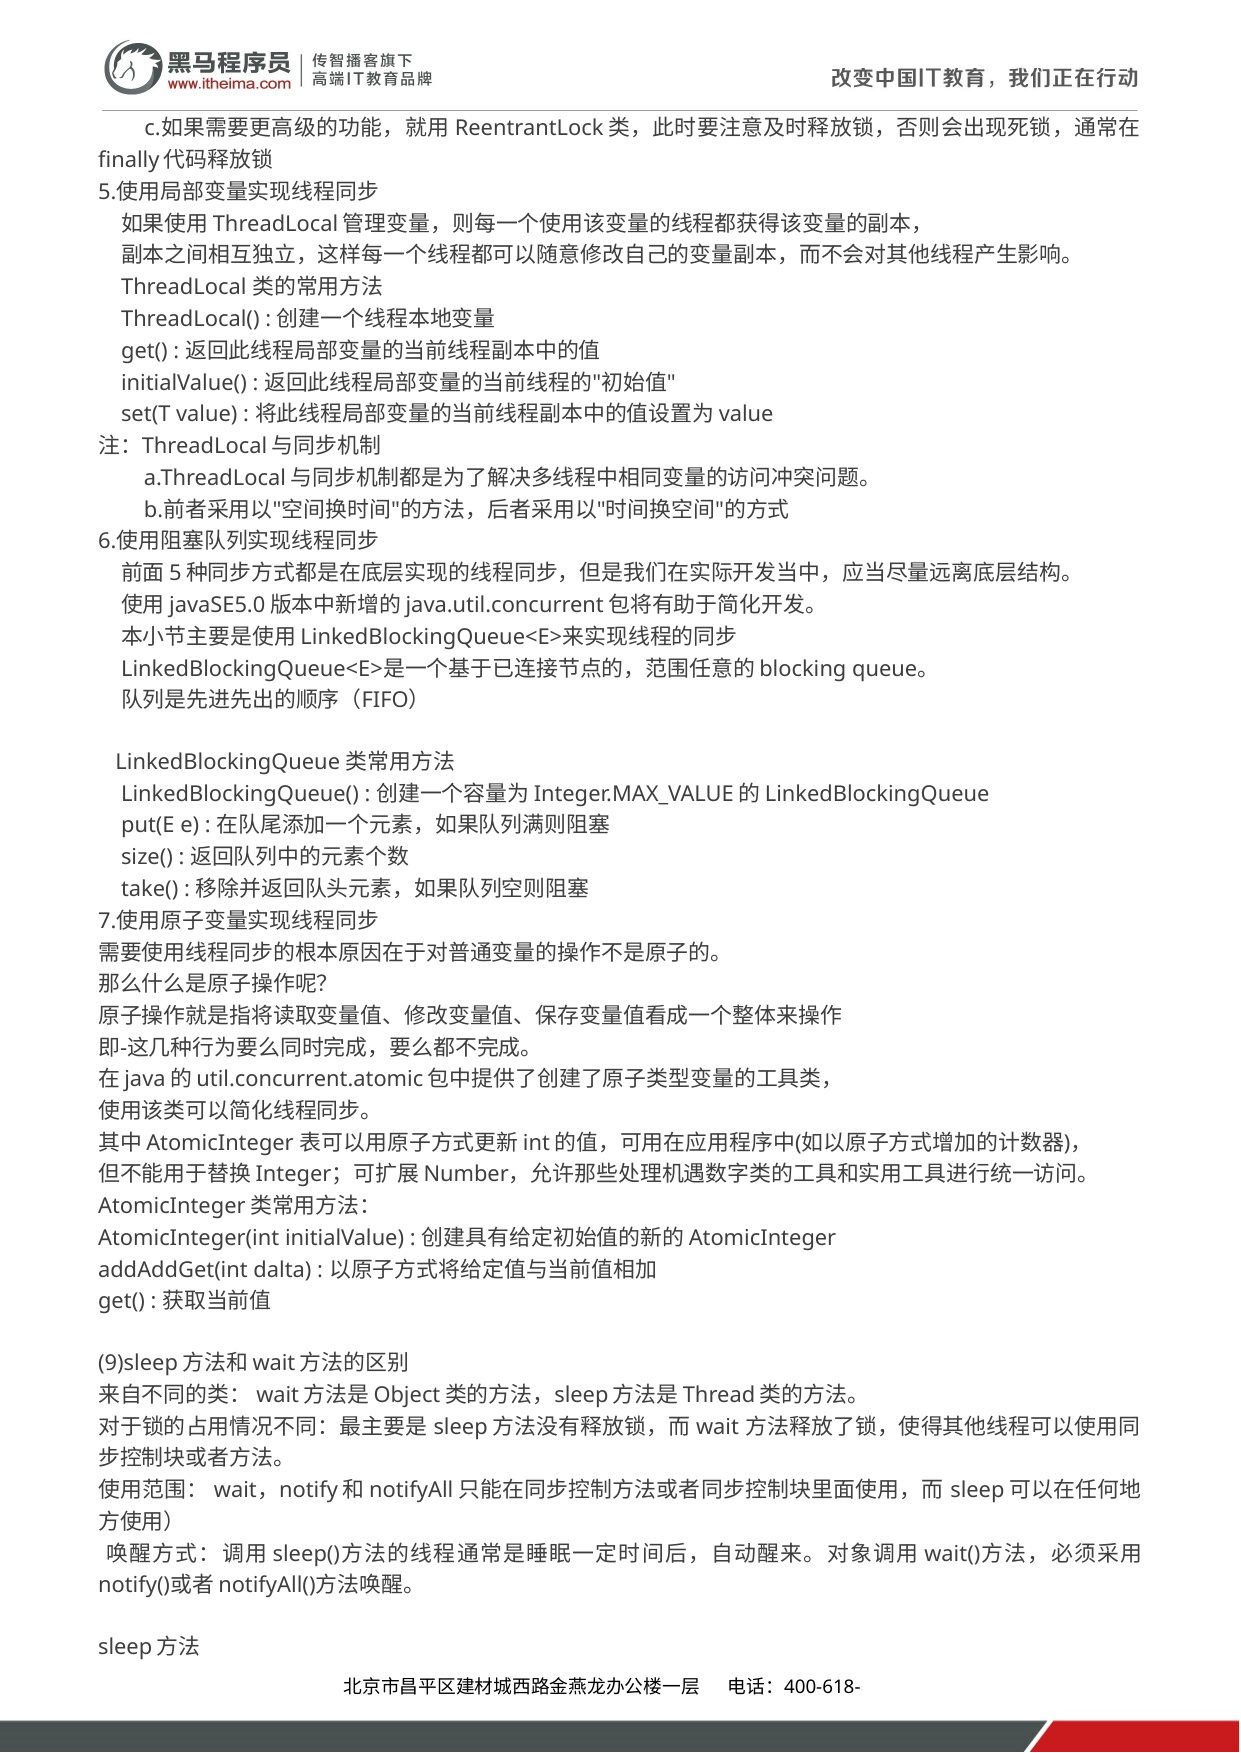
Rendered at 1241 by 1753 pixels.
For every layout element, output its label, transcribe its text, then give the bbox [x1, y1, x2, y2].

text 队列是先进先出的顺序（FIFO） [98, 682, 1142, 714]
text 对于锁的占用情况不同：最主要是sleep方法没有释放锁，而 wait 方法释放了锁，使得其他线程可以使用同步控制块或者方法。 [98, 1409, 1142, 1472]
text initialValue() : 返回此线程局部变量的当前线程的"初始值" [98, 364, 1142, 396]
text AtomicInteger(int initialValue) : 创建具有给定初始值的新的AtomicInteger [98, 1220, 1142, 1252]
text sleep方法 [98, 1629, 1142, 1661]
text size() : 返回队列中的元素个数 [98, 839, 1142, 871]
text LinkedBlockingQueue<E>是一个基于已连接节点的，范围任意的blocking queue。 [98, 651, 1142, 682]
text 来自不同的类： wait方法是Object类的方法，sleep方法是Thread类的方法。 [98, 1377, 1142, 1409]
text 即-这几种行为要么同时完成，要么都不完成。 [98, 1029, 1142, 1061]
text 在java的util.concurrent.atomic包中提供了创建了原子类型变量的工具类， [98, 1061, 1142, 1093]
text 5.使用局部变量实现线程同步 [98, 174, 1142, 206]
text addAddGet(int dalta) : 以原子方式将给定值与当前值相加 [98, 1252, 1142, 1283]
text 唤醒方式：调用sleep()方法的线程通常是睡眠一定时间后，自动醒来。对象调用wait()方法，必须采用notify()或者notifyAll()方法唤醒。 [98, 1536, 1142, 1599]
text 使用范围： wait，notify和notifyAll只能在同步控制方法或者同步控制块里面使用，而sleep可以在任何地方使用） [98, 1472, 1142, 1536]
text get() : 返回此线程局部变量的当前线程副本中的值 [98, 333, 1142, 364]
text AtomicInteger类常用方法： [98, 1188, 1142, 1220]
text 但不能用于替换Integer；可扩展Number，允许那些处理机遇数字类的工具和实用工具进行统一访问。 [98, 1156, 1142, 1188]
text 注：ThreadLocal与同步机制 [98, 428, 1142, 460]
text set(T value) : 将此线程局部变量的当前线程副本中的值设置为value [98, 396, 1142, 428]
text 那么什么是原子操作呢？ [98, 966, 1142, 998]
text 使用javaSE5.0版本中新增的java.util.concurrent包将有助于简化开发。 [98, 587, 1142, 619]
text b.前者采用以"空间换时间"的方法，后者采用以"时间换空间"的方式 [98, 492, 1142, 523]
text 使用该类可以简化线程同步。 [98, 1093, 1142, 1125]
text 其中AtomicInteger 表可以用原子方式更新int的值，可用在应用程序中(如以原子方式增加的计数器)， [98, 1125, 1142, 1156]
text 原子操作就是指将读取变量值、修改变量值、保存变量值看成一个整体来操作 [98, 998, 1142, 1029]
text 需要使用线程同步的根本原因在于对普通变量的操作不是原子的。 [98, 934, 1142, 966]
text take() : 移除并返回队头元素，如果队列空则阻塞 [98, 871, 1142, 903]
text LinkedBlockingQueue() : 创建一个容量为Integer.MAX_VALUE的LinkedBlockingQueue [98, 776, 1142, 807]
text ThreadLocal() : 创建一个线程本地变量 [98, 301, 1142, 333]
text a.ThreadLocal与同步机制都是为了解决多线程中相同变量的访问冲突问题。 [98, 460, 1142, 492]
text 本小节主要是使用LinkedBlockingQueue<E>来实现线程的同步 [98, 619, 1142, 651]
text 如果使用ThreadLocal管理变量，则每一个使用该变量的线程都获得该变量的副本， [98, 206, 1142, 237]
picture [0, 1710, 1240, 1752]
text c.如果需要更高级的功能，就用ReentrantLock类，此时要注意及时释放锁，否则会出现死锁，通常在finally代码释放锁 [98, 110, 1142, 174]
text 6.使用阻塞队列实现线程同步 [98, 523, 1142, 555]
text 副本之间相互独立，这样每一个线程都可以随意修改自己的变量副本，而不会对其他线程产生影响。 [98, 237, 1142, 269]
text (9)sleep方法和wait方法的区别 [98, 1345, 1142, 1377]
text 7.使用原子变量实现线程同步 [98, 903, 1142, 934]
text LinkedBlockingQueue 类常用方法 [98, 744, 1142, 776]
picture [100, 38, 1140, 110]
text 前面5种同步方式都是在底层实现的线程同步，但是我们在实际开发当中，应当尽量远离底层结构。 [98, 555, 1142, 587]
text ThreadLocal 类的常用方法 [98, 269, 1142, 301]
text get() : 获取当前值 [98, 1283, 1142, 1315]
text put(E e) : 在队尾添加一个元素，如果队列满则阻塞 [98, 807, 1142, 839]
